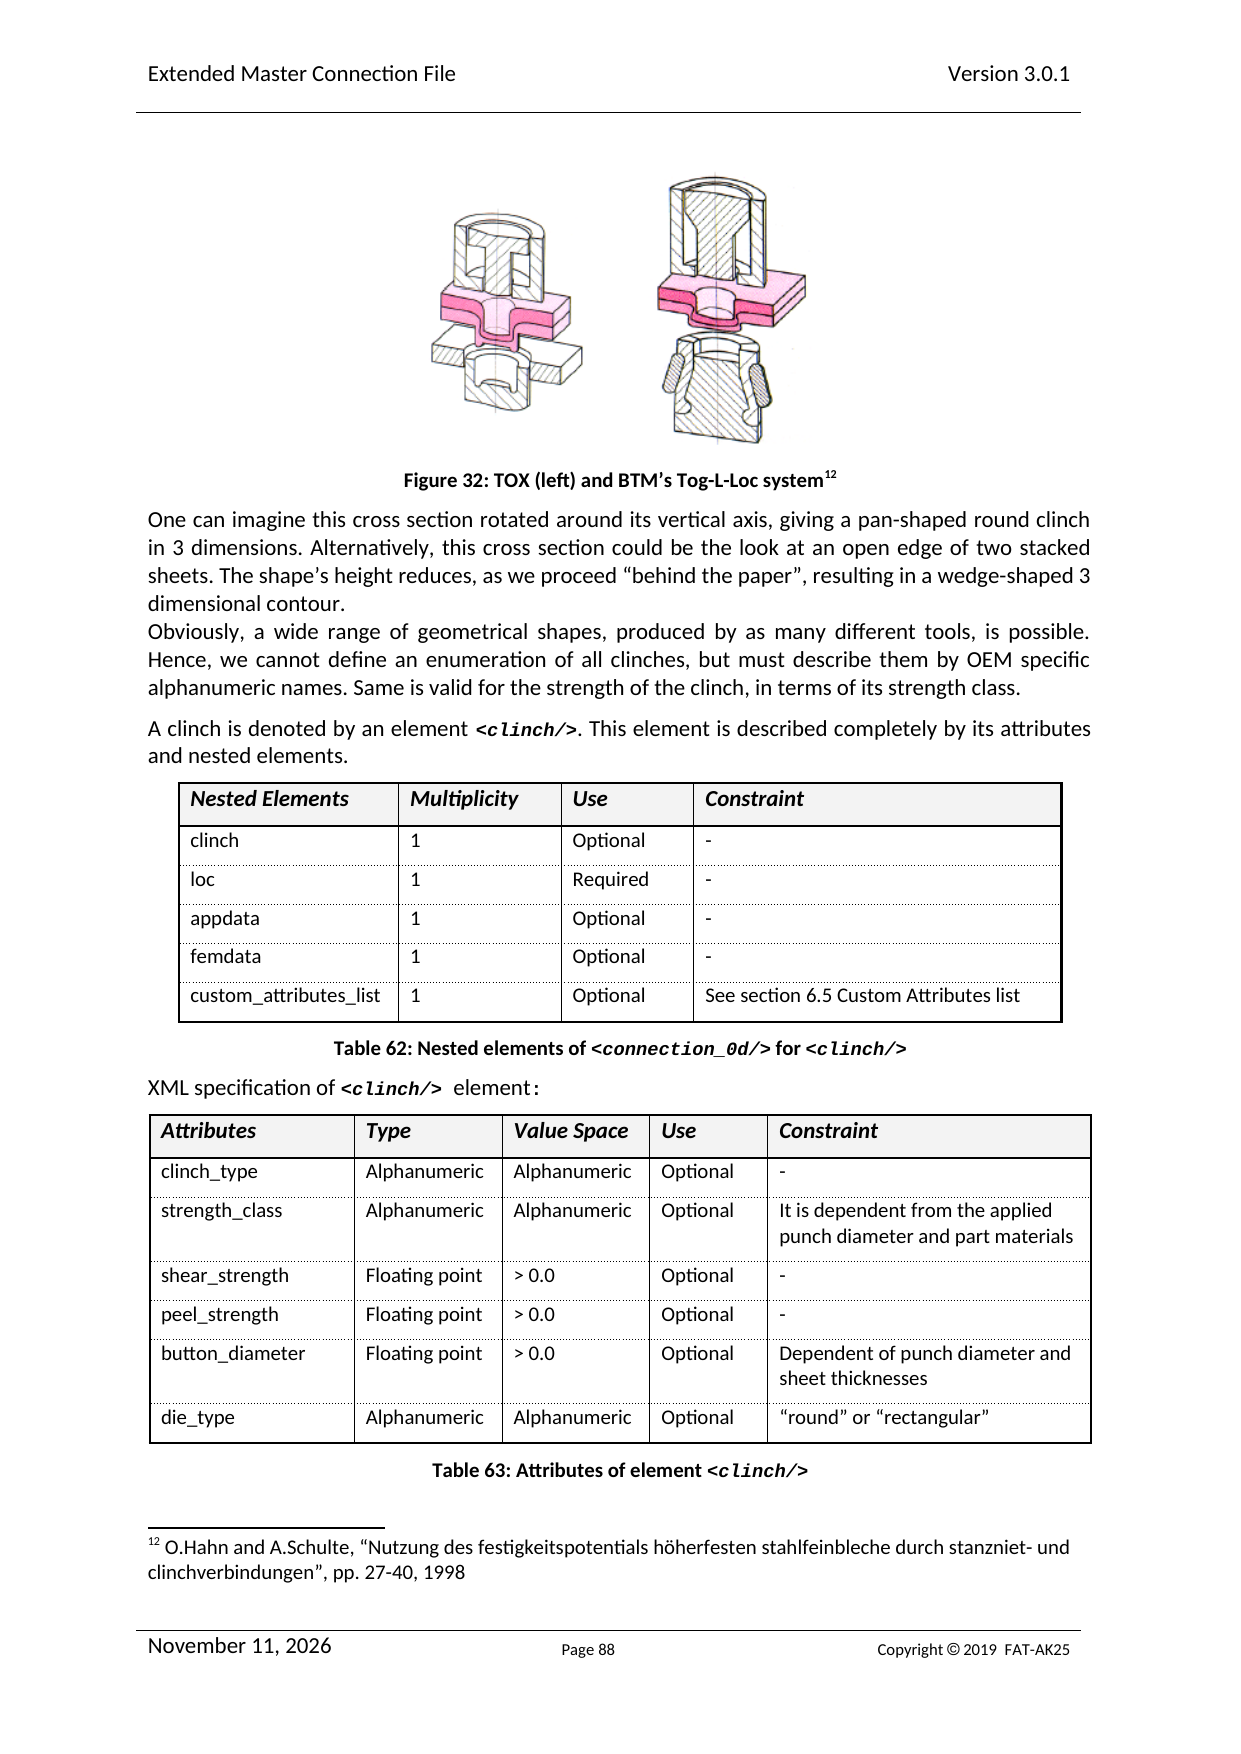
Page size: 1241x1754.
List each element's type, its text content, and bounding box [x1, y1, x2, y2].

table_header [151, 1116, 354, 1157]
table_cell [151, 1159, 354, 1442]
text A clinch is denoted by an element <clinch/>. This element is described completely by its attributes and nested elements. [148, 714, 1092, 770]
text XML specification of <clinch/> element: [148, 1073, 1092, 1102]
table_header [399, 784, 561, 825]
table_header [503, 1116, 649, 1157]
text One can imagine this cross section rotated around its vertical axis, giving a pan-shaped round clinch in 3 dimensions. Alternatively, this cross section could be the look at an open edge of two stacked sheets. The shape’s height reduces, as we proceed “behind the paper”, resulting in a wedge-shaped 3 dimensional contour. [148, 505, 1092, 617]
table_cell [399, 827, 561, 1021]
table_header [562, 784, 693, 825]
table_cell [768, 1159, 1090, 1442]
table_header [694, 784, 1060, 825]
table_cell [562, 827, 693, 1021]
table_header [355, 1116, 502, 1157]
text Figure 32: TOX (left) and BTM’s Tog-L-Loc system [148, 467, 1092, 492]
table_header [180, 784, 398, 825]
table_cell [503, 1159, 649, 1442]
text Table 63: Attributes of element <clinch/> [148, 1457, 1092, 1483]
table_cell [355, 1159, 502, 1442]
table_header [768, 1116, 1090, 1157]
text Obviously, a wide range of geometrical shapes, produced by as many different tools, is possible. Hence, we cannot define an enumeration of all clinches, but must describe them by OEM specific alphanumeric names. Same is valid for the strength of the clinch, in terms of its strength class. [148, 617, 1092, 701]
text Table 62: Nested elements of <connection_0d/> for <clinch/> [148, 1035, 1092, 1061]
picture [397, 153, 844, 455]
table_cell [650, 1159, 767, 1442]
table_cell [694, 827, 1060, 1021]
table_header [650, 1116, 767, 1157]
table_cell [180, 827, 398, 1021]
